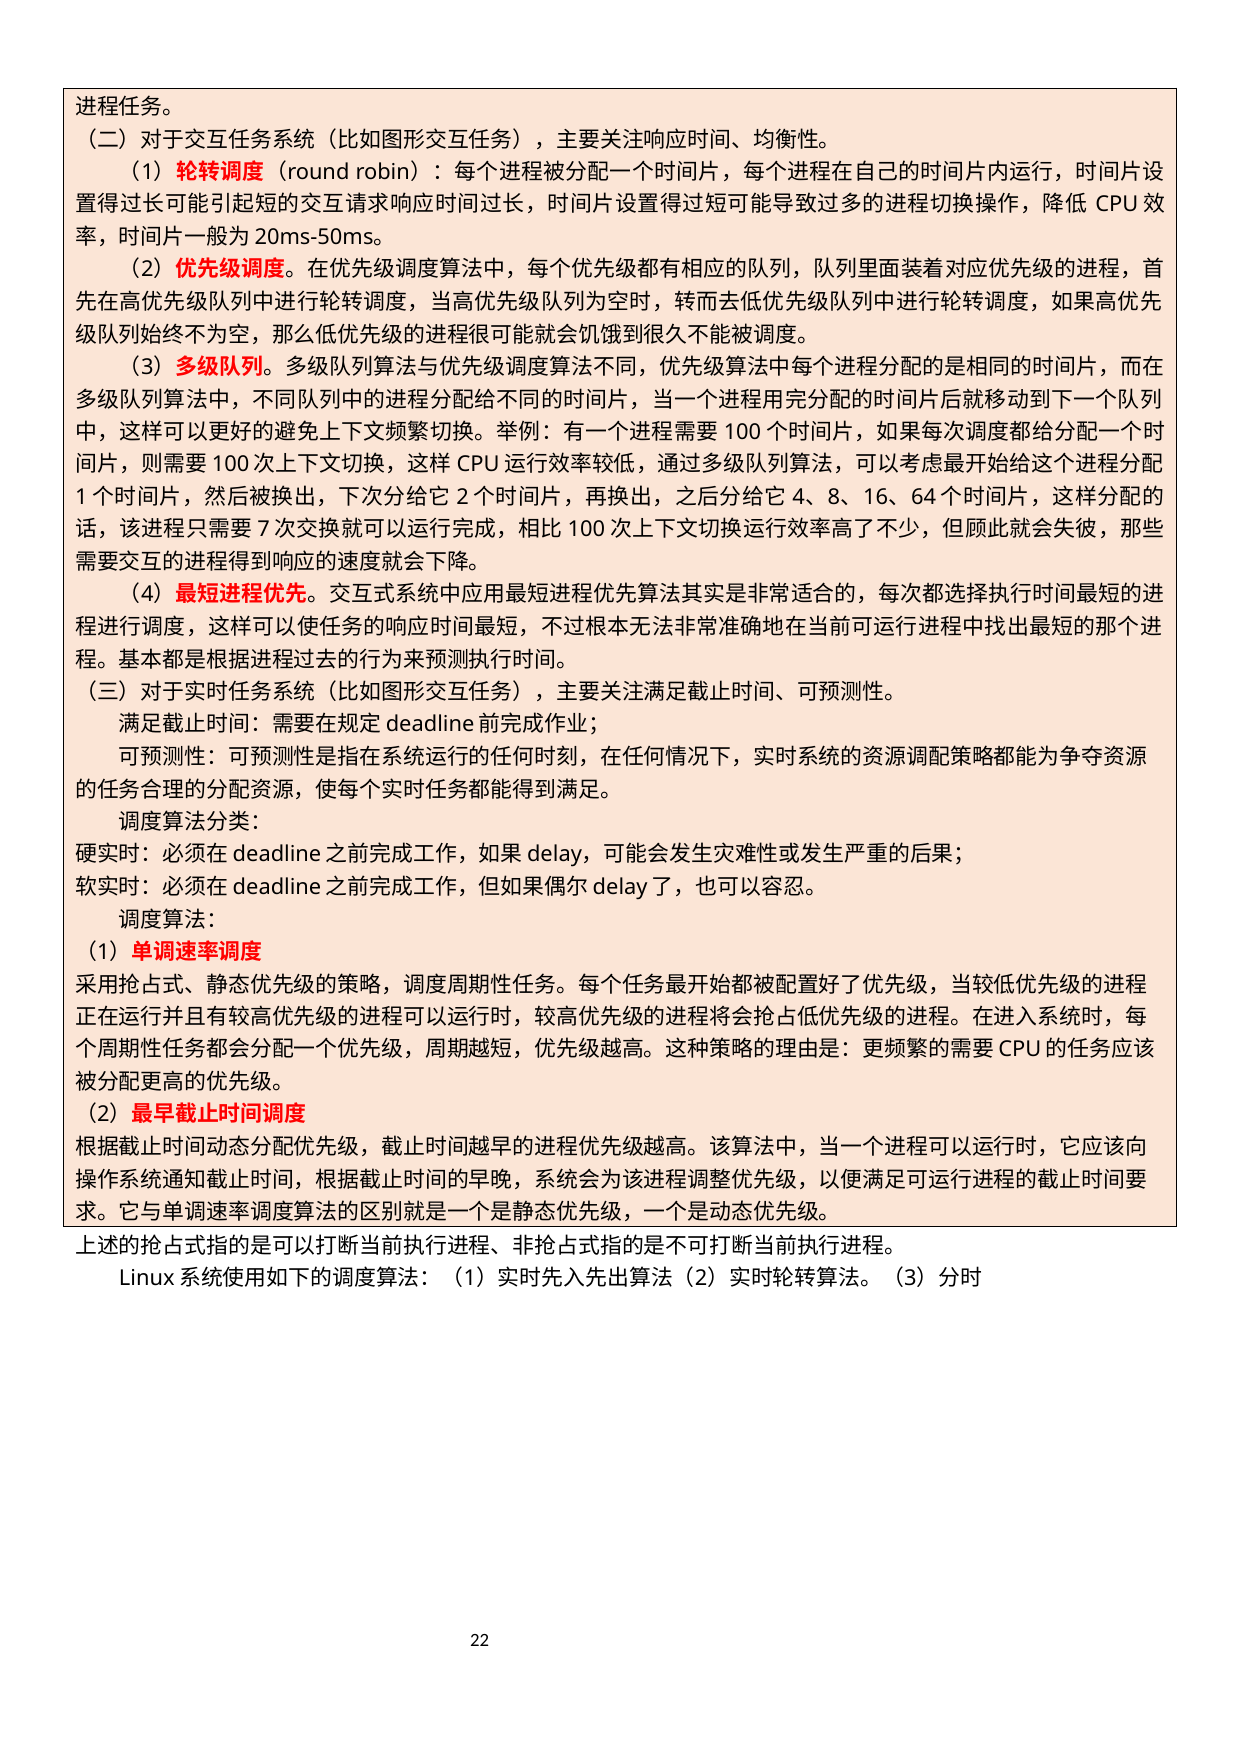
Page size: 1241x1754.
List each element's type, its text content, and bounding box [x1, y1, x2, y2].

text Linux系统使用如下的调度算法：（1）实时先入先出算法（2）实时轮转算法。（3）分时 [75, 1260, 1165, 1292]
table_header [64, 89, 1176, 1226]
text 上述的抢占式指的是可以打断当前执行进程、非抢占式指的是不可打断当前执行进程。 [75, 1227, 1165, 1260]
